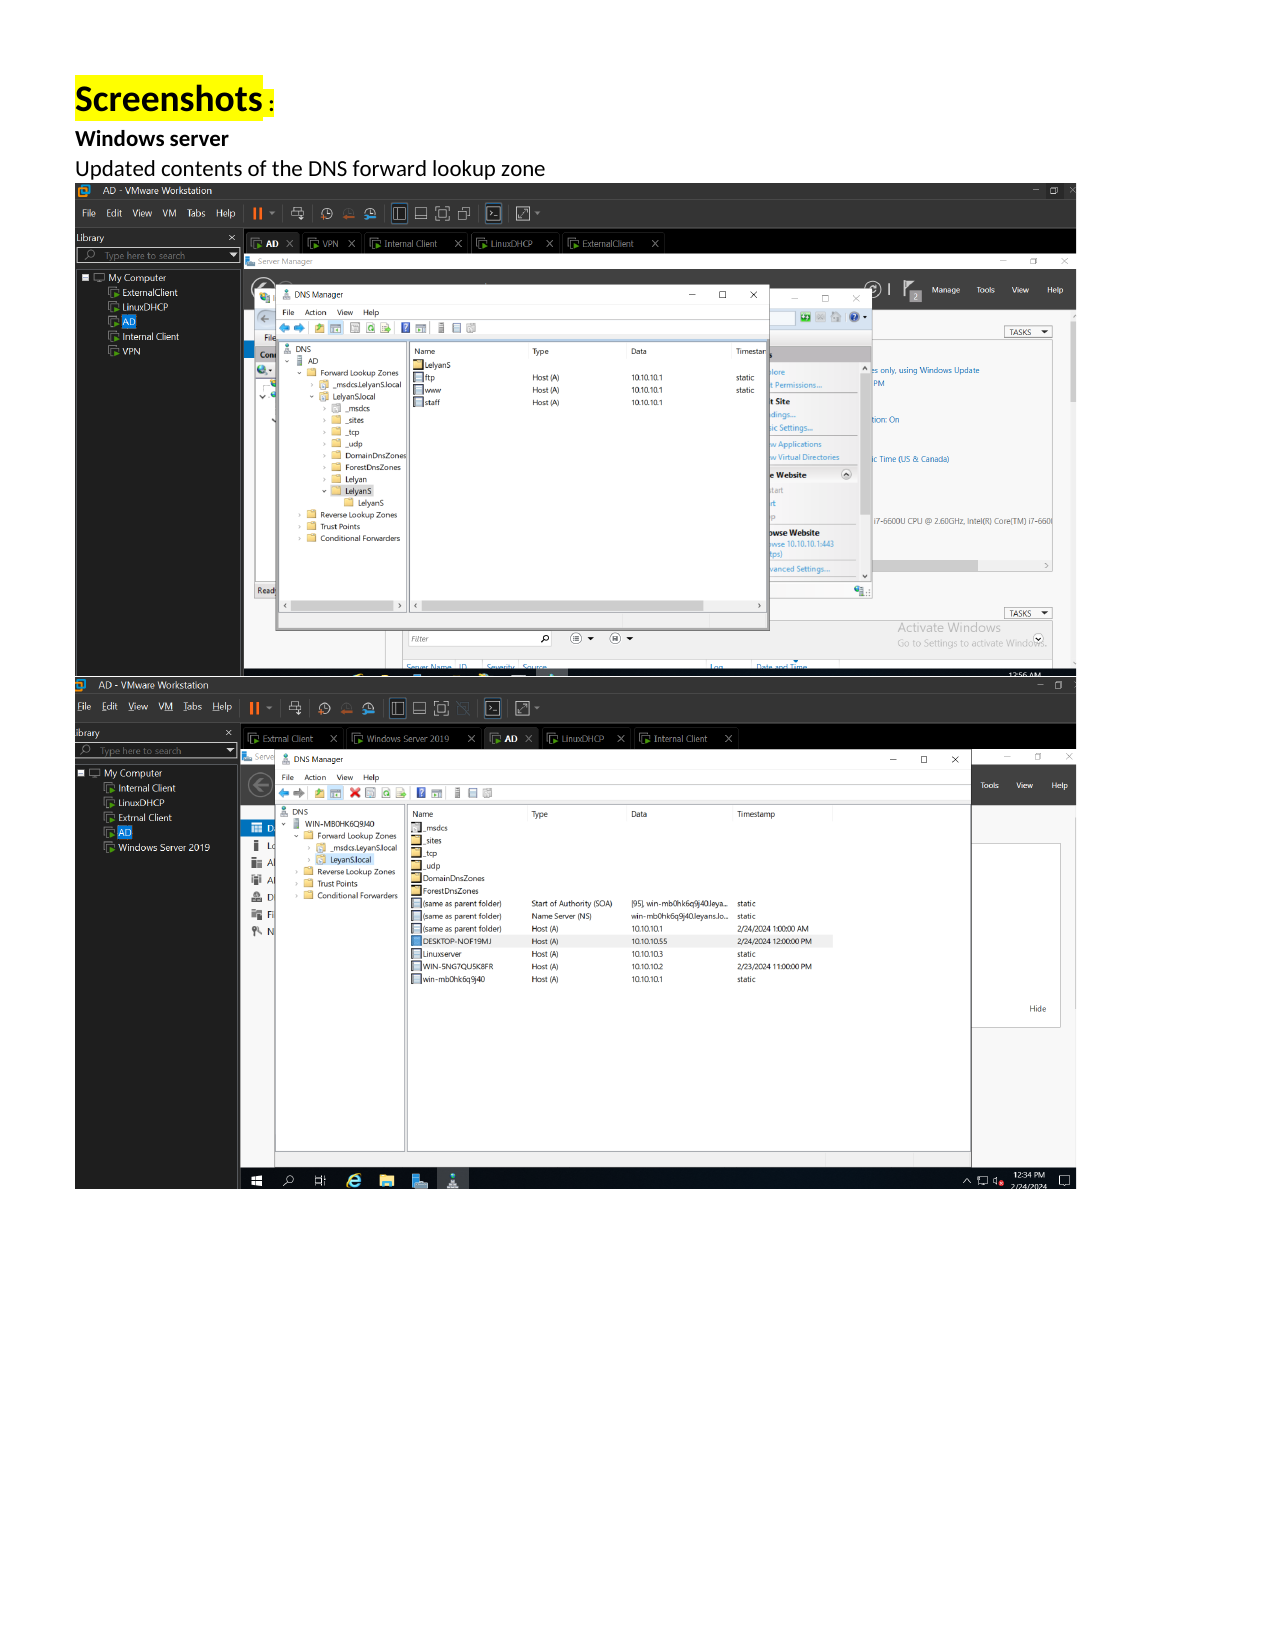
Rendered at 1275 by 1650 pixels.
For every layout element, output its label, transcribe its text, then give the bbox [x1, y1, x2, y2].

text Windows server [75, 124, 1200, 152]
text Updated contents of the DNS forward lookup zone [75, 154, 1200, 182]
picture [75, 183, 1077, 676]
text Screenshots : [263, 75, 1200, 121]
picture [75, 677, 1077, 1189]
